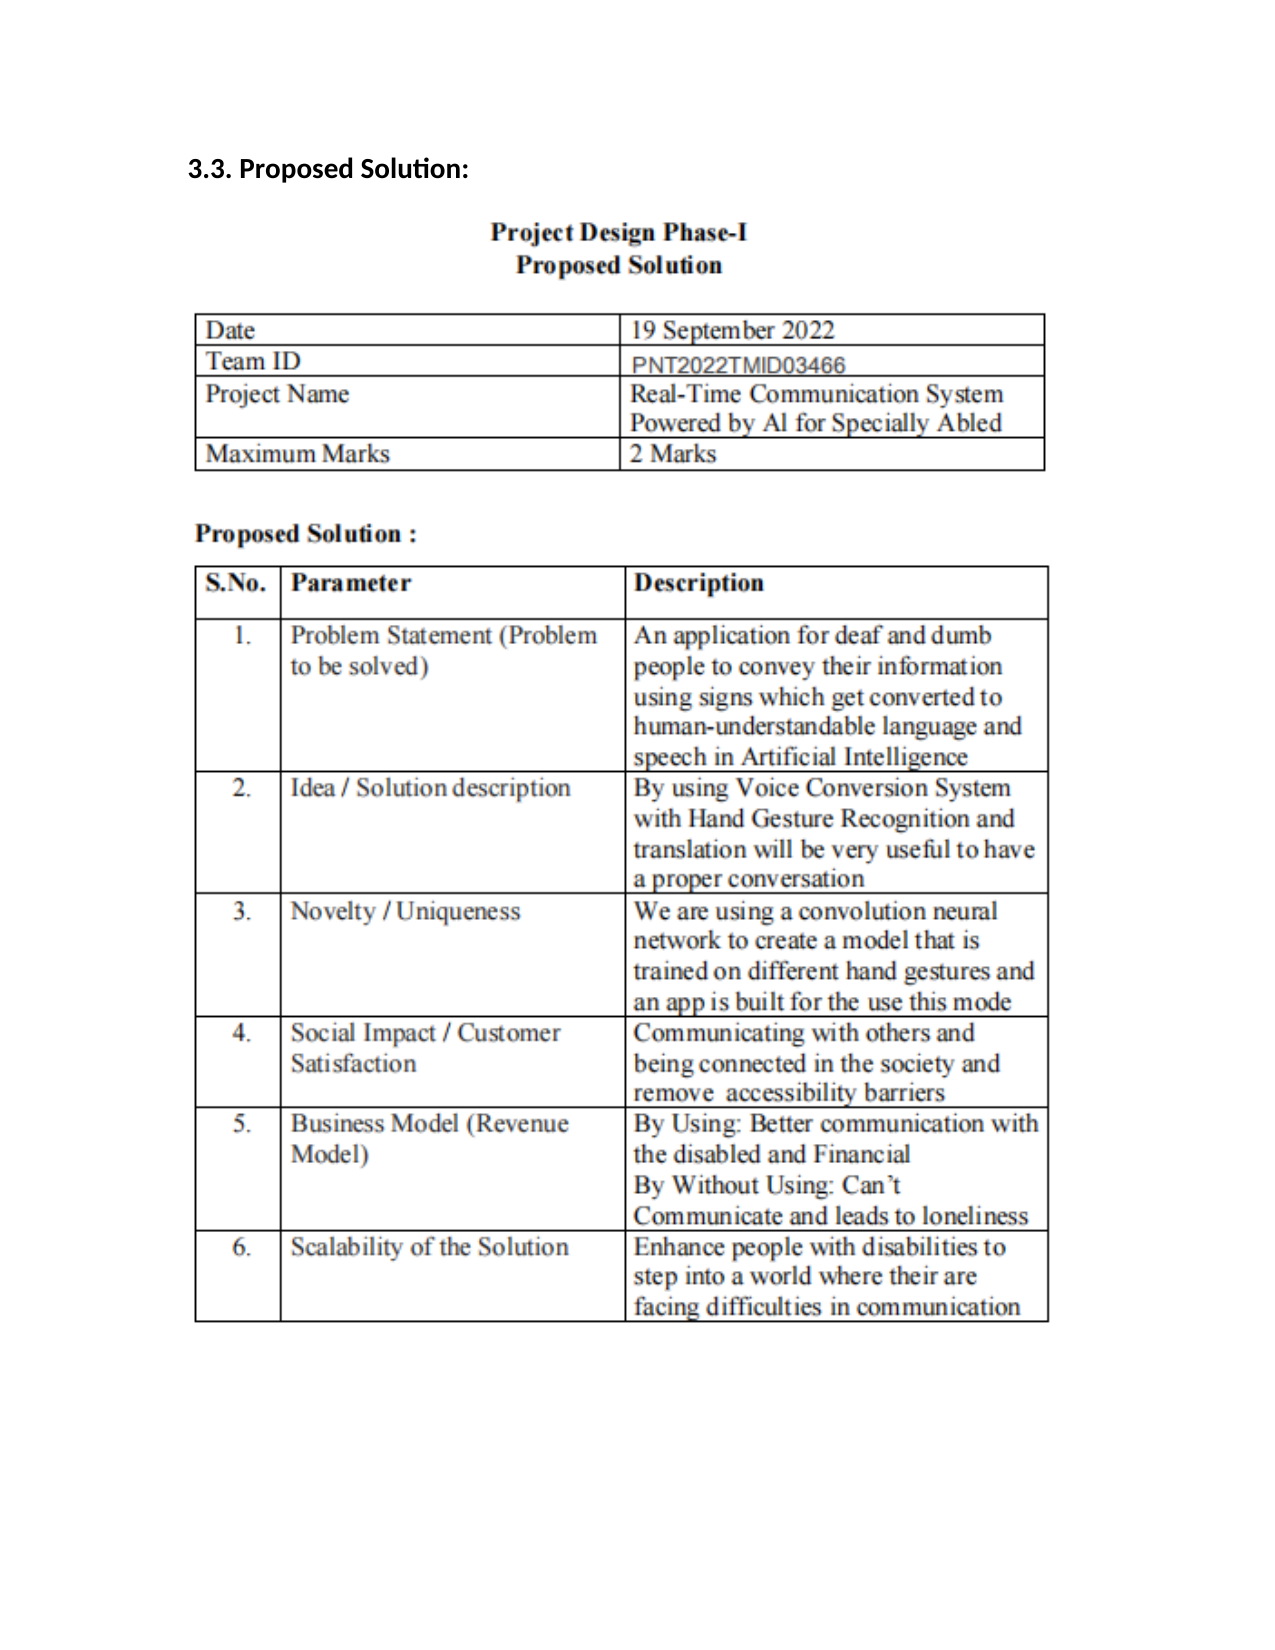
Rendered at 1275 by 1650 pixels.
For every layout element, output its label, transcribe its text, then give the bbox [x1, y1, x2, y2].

picture [187, 185, 1052, 1365]
subtitle 3.3. Proposed Solution: [187, 150, 1087, 186]
